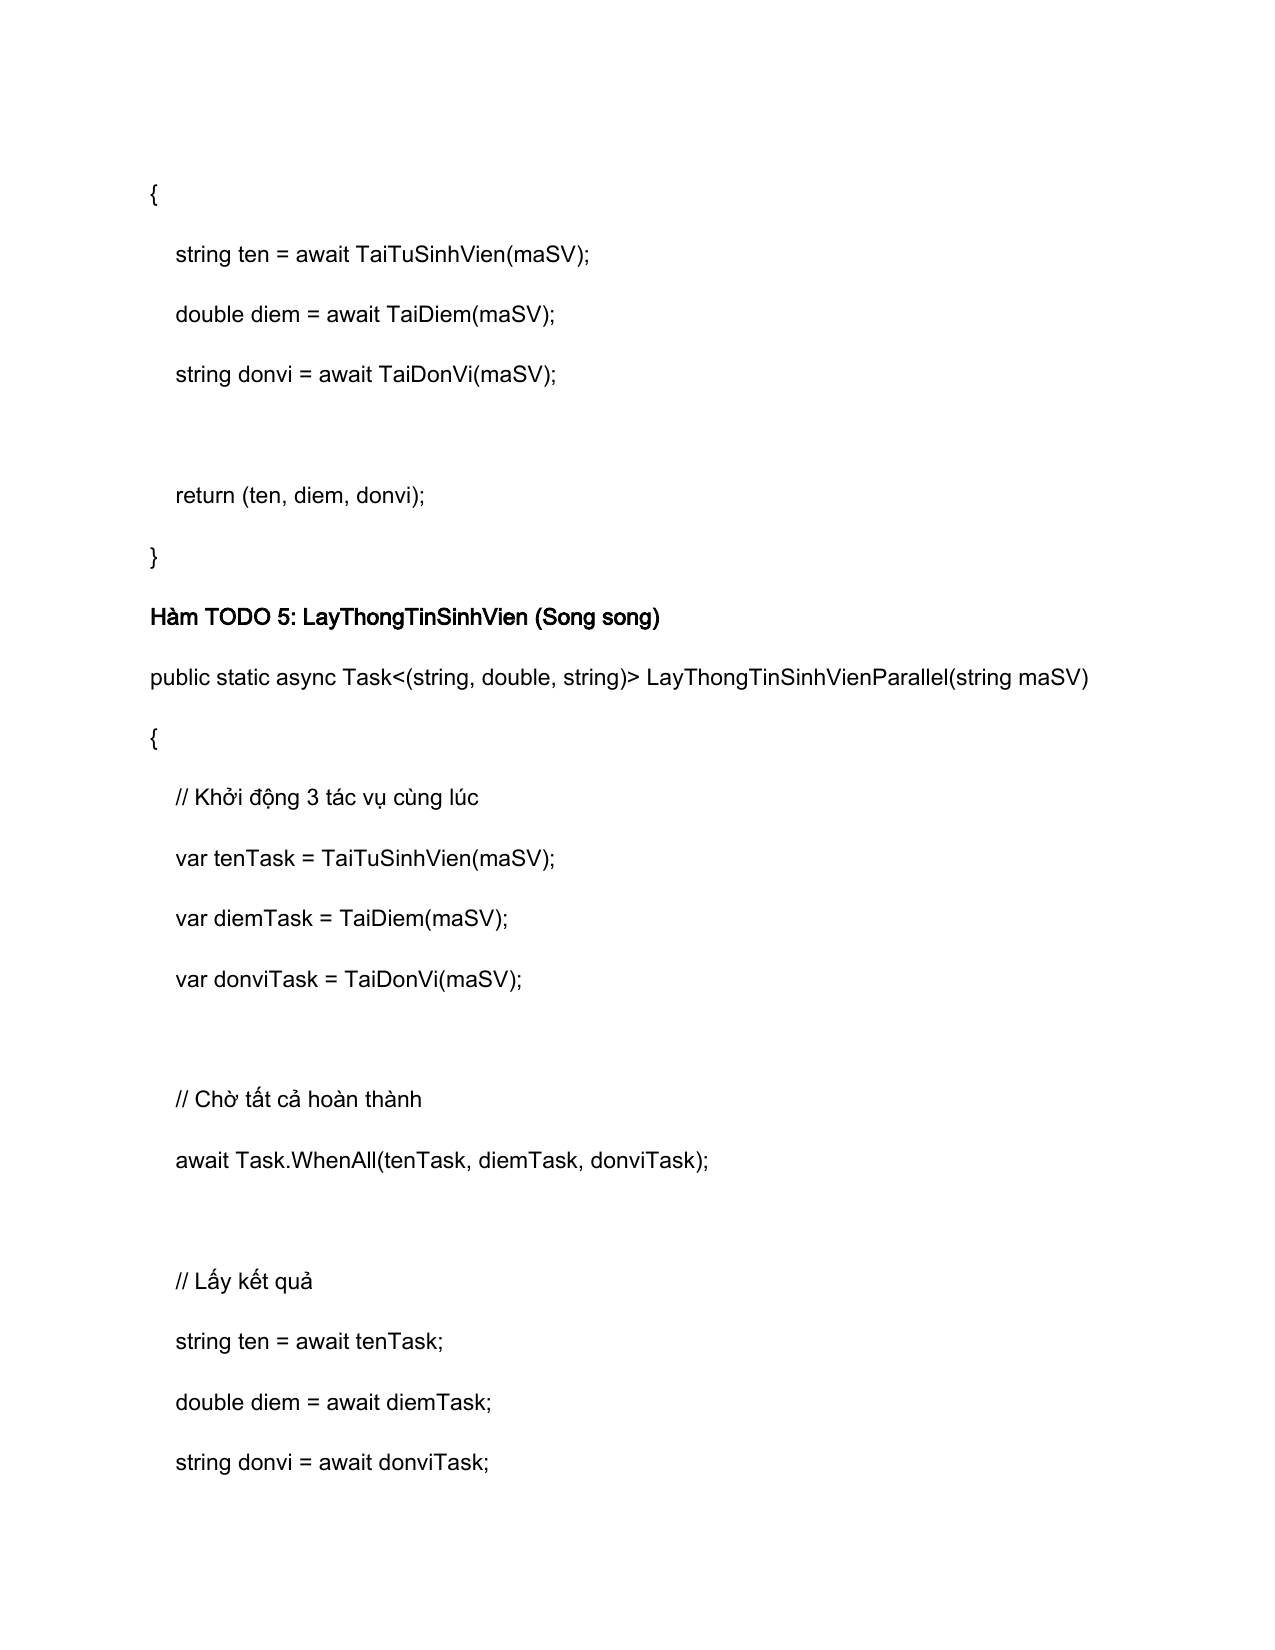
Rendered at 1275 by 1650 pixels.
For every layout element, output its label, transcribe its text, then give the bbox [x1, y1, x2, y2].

text string ten = await TaiTuSinhVien(maSV); [150, 241, 1125, 267]
text var tenTask = TaiTuSinhVien(maSV); [150, 845, 1125, 871]
text string ten = await tenTask; [150, 1328, 1125, 1354]
text return (ten, diem, donvi); [150, 482, 1125, 509]
text Hàm TODO 5: LayThongTinSinhVien (Song song) [150, 603, 1125, 629]
text { [150, 724, 1125, 750]
text string donvi = await donviTask; [150, 1449, 1125, 1475]
text double diem = await TaiDiem(maSV); [150, 301, 1125, 327]
text double diem = await diemTask; [150, 1388, 1125, 1415]
text string donvi = await TaiDonVi(maSV); [150, 361, 1125, 388]
text public static async Task<(string, double, string)> LayThongTinSinhVienParallel(string maSV) [150, 663, 1125, 690]
text // Khởi động 3 tác vụ cùng lúc [150, 784, 1125, 811]
text // Chờ tất cả hoàn thành [150, 1086, 1125, 1113]
text await Task.WhenAll(tenTask, diemTask, donviTask); [150, 1147, 1125, 1173]
text { [150, 180, 1125, 207]
text var donviTask = TaiDonVi(maSV); [150, 966, 1125, 992]
text } [150, 543, 1125, 569]
text // Lấy kết quả [150, 1268, 1125, 1294]
text var diemTask = TaiDiem(maSV); [150, 905, 1125, 932]
